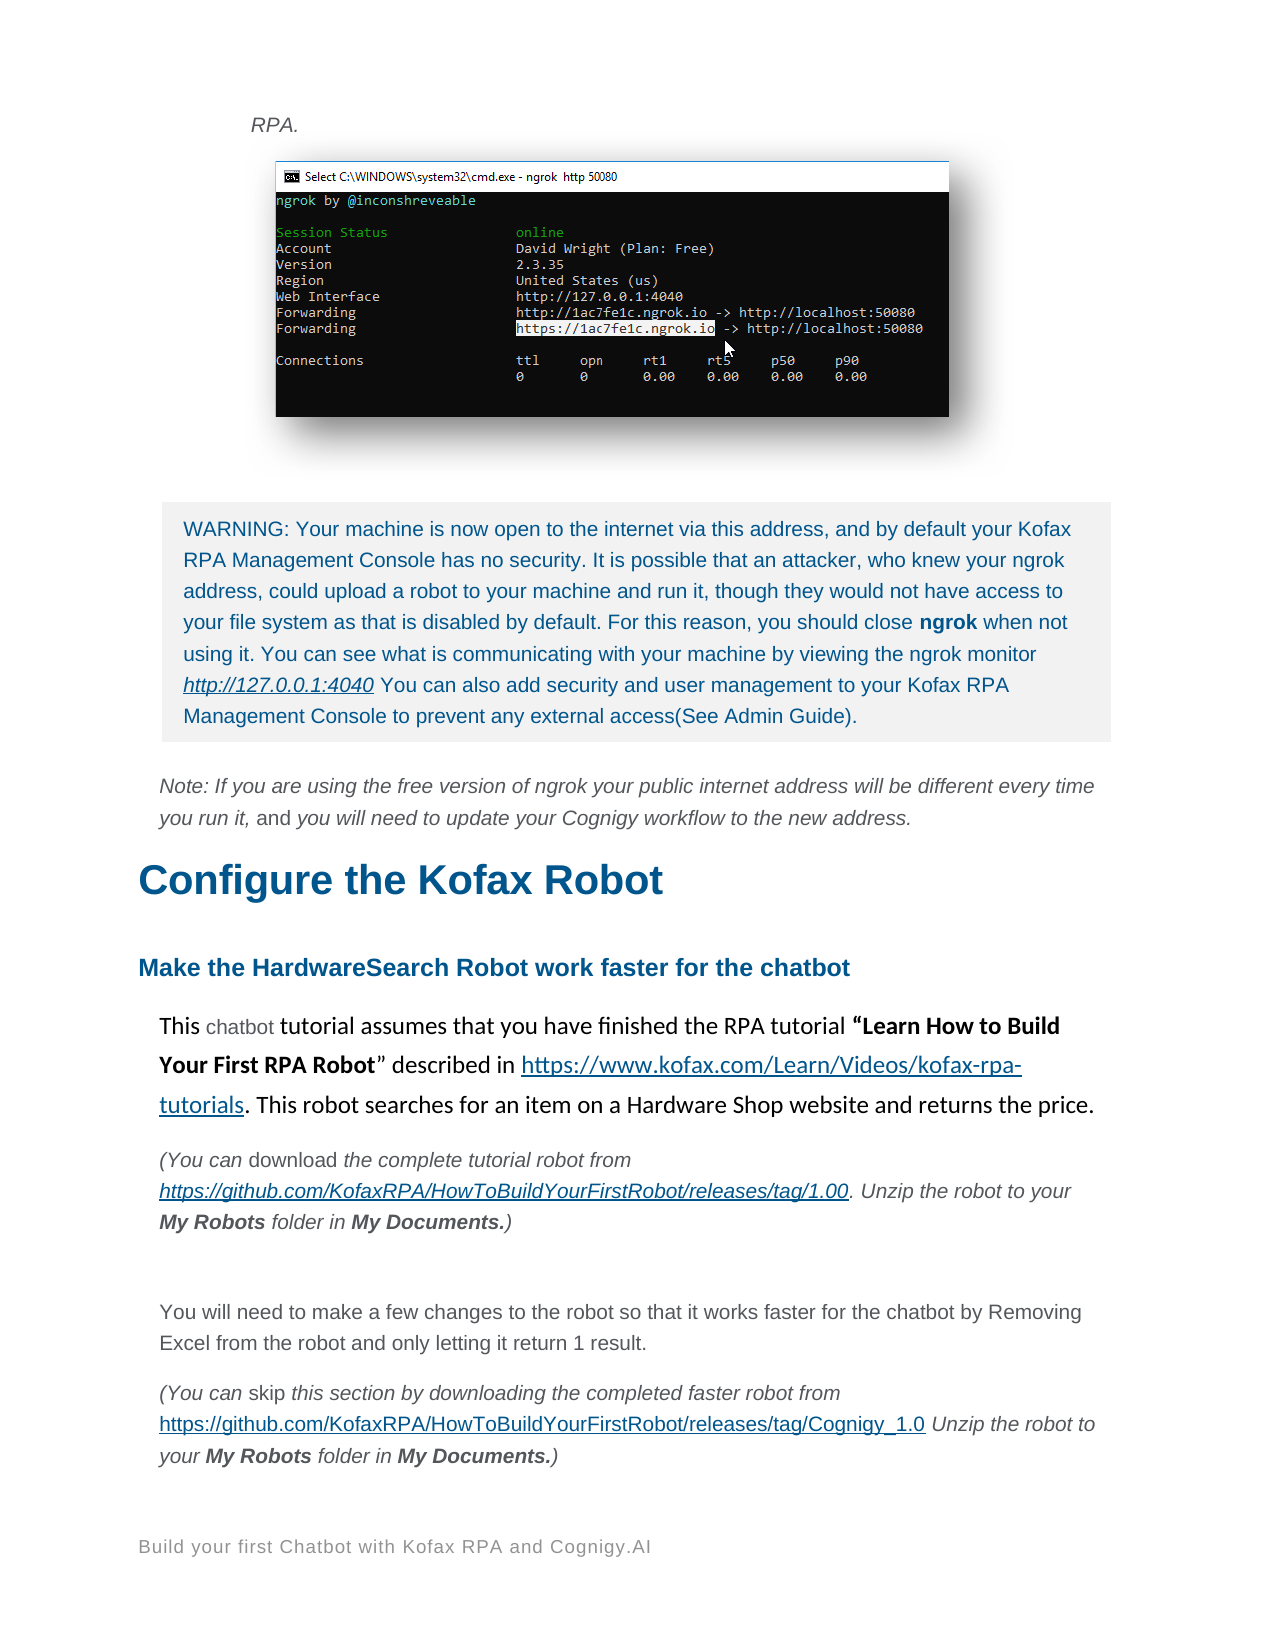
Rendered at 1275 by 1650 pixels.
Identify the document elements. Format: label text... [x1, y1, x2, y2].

text Configure the Kofax Robot [138, 855, 1136, 903]
text (You can skip this section by downloading the completed faster robot from https://github.com/KofaxRPA/HowToBuildYourFirstRobot/releases/tag/Cognigy_1.0 Unzip the robot to your My Robots folder in My Documents.) [159, 1381, 1099, 1467]
text WARNING: Your machine is now open to the internet via this address, and by default your Kofax RPA Management Console has no security. It is possible that an attacker, who knew your ngrok address, could upload a robot to your machine and run it, though they would not have access to your file system as that is disabled by default. For this reason, you should close ngrok when not using it. You can see what is communicating with your machine by viewing the ngrok monitor http://127.0.0.1:4040 You can also add security and user management to your Kofax RPA Management Console to prevent any external access(See Admin Guide). [175, 515, 1099, 730]
picture [275, 161, 949, 417]
text Note: If you are using the free version of ngrok your public internet address will be different every time you run it, and you will need to update your Cognigy workflow to the new address. [159, 774, 1099, 829]
text This chatbot tutorial assumes that you have finished the RPA tutorial “Learn How to Build Your First RPA Robot” described in https://www.kofax.com/Learn/Videos/kofax-rpa-tutorials. This robot searches for an item on a Hardware Shop website and returns the price. [159, 1010, 1099, 1119]
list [176, 112, 1136, 477]
text Make the HardwareSearch Robot work faster for the chatbot [138, 953, 1121, 982]
text You will need to make a few changes to the robot so that it works faster for the chatbot by Removing Excel from the robot and only letting it return 1 result. [159, 1300, 1099, 1355]
text (You can download the complete tutorial robot from https://github.com/KofaxRPA/HowToBuildYourFirstRobot/releases/tag/1.00. Unzip the robot to your My Robots folder in My Documents.) [159, 1147, 1099, 1234]
